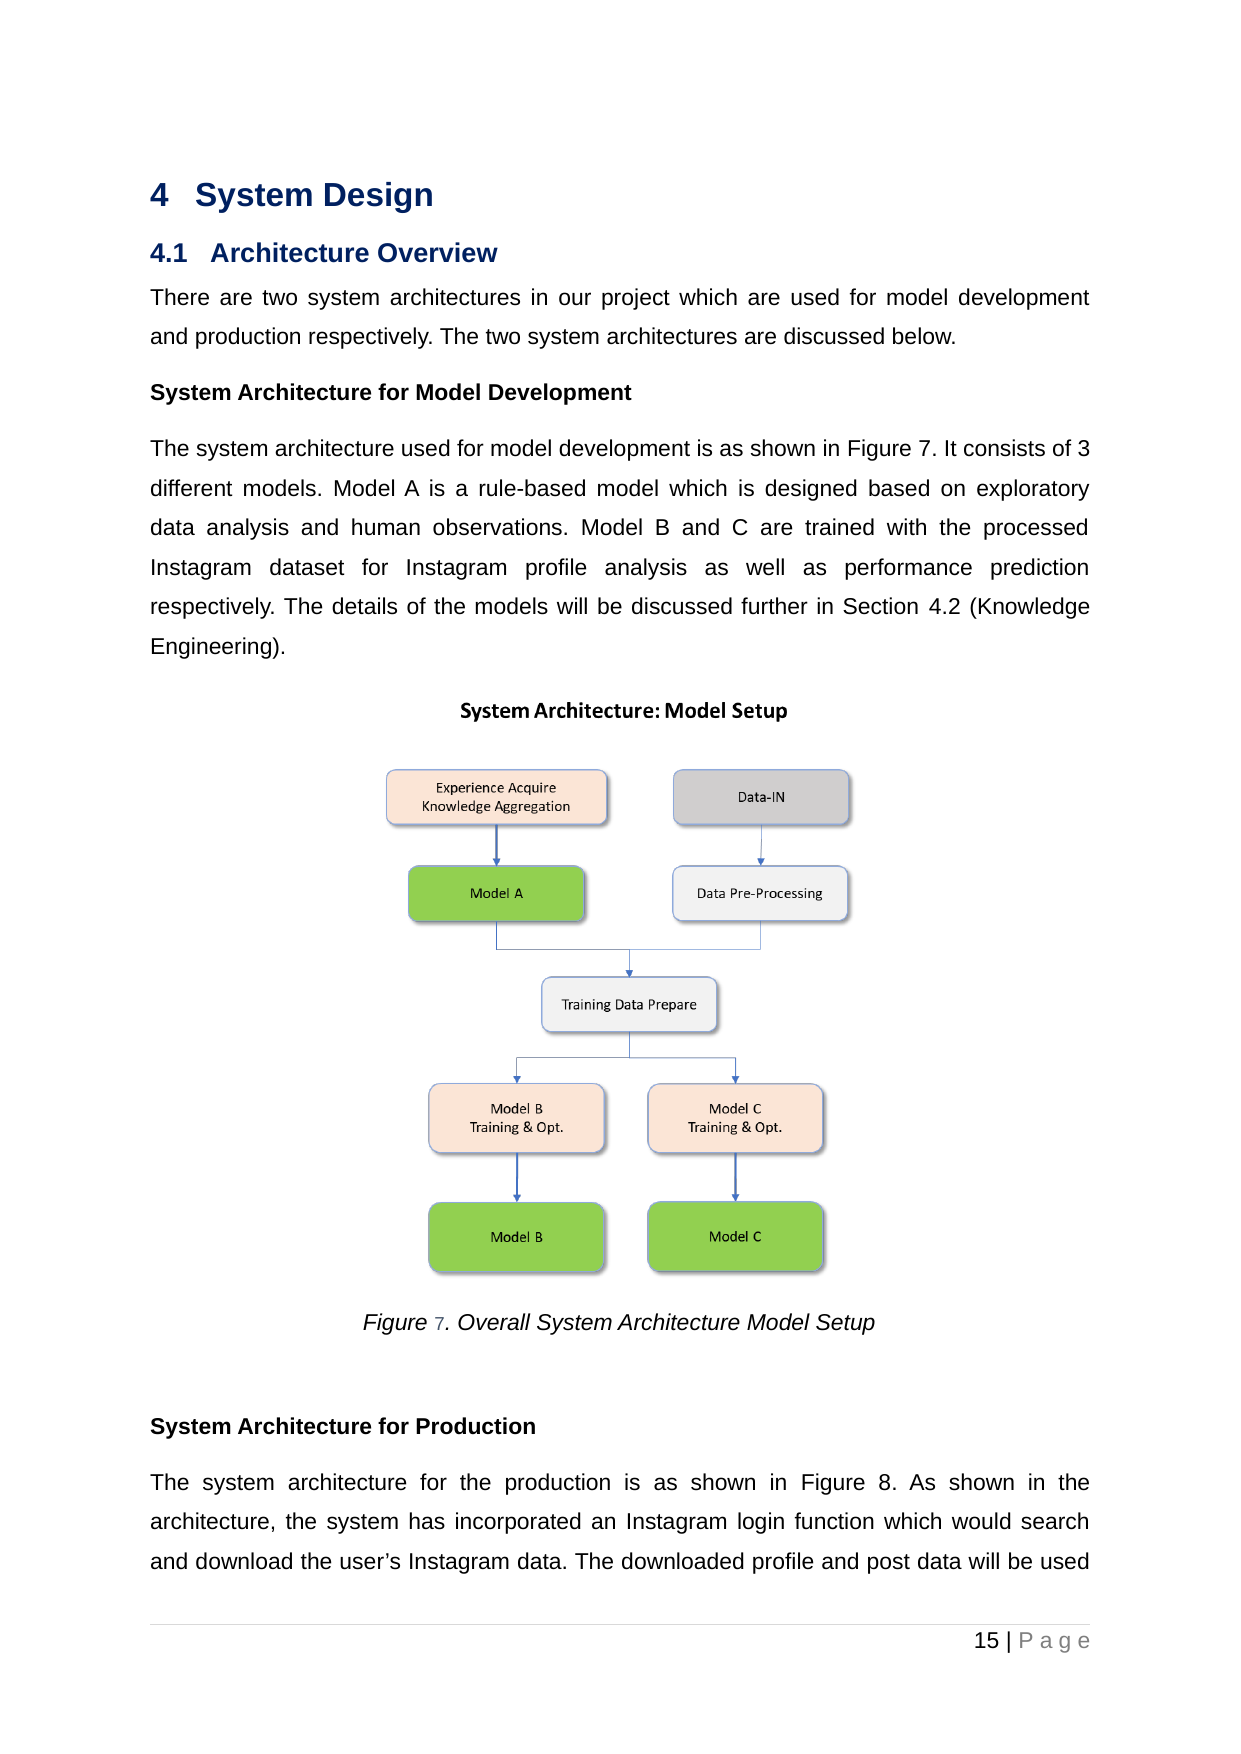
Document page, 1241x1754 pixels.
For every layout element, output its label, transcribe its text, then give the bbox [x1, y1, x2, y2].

picture [383, 688, 857, 1280]
text There are two system architectures in our project which are used for model development and production respectively. The two system architectures are discussed below. [150, 284, 1090, 349]
text System Architecture for Model Development [150, 379, 1090, 406]
text Figure 7. Overall System Architecture Model Setup [150, 1309, 1090, 1336]
text System Architecture for Production [150, 1413, 1090, 1439]
subtitle Architecture Overview [150, 237, 1090, 268]
subtitle System Design [150, 175, 1090, 213]
text The system architecture used for model development is as shown in Figure 7. It consists of 3 different models. Model A is a rule-based model which is designed based on exploratory data analysis and human observations. Model B and C are trained with the processed Instagram dataset for Instagram profile analysis as well as performance prediction respectively. The details of the models will be discussed further in Section 4.2 (Knowledge Engineering). [150, 435, 1090, 659]
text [150, 1469, 1090, 1574]
